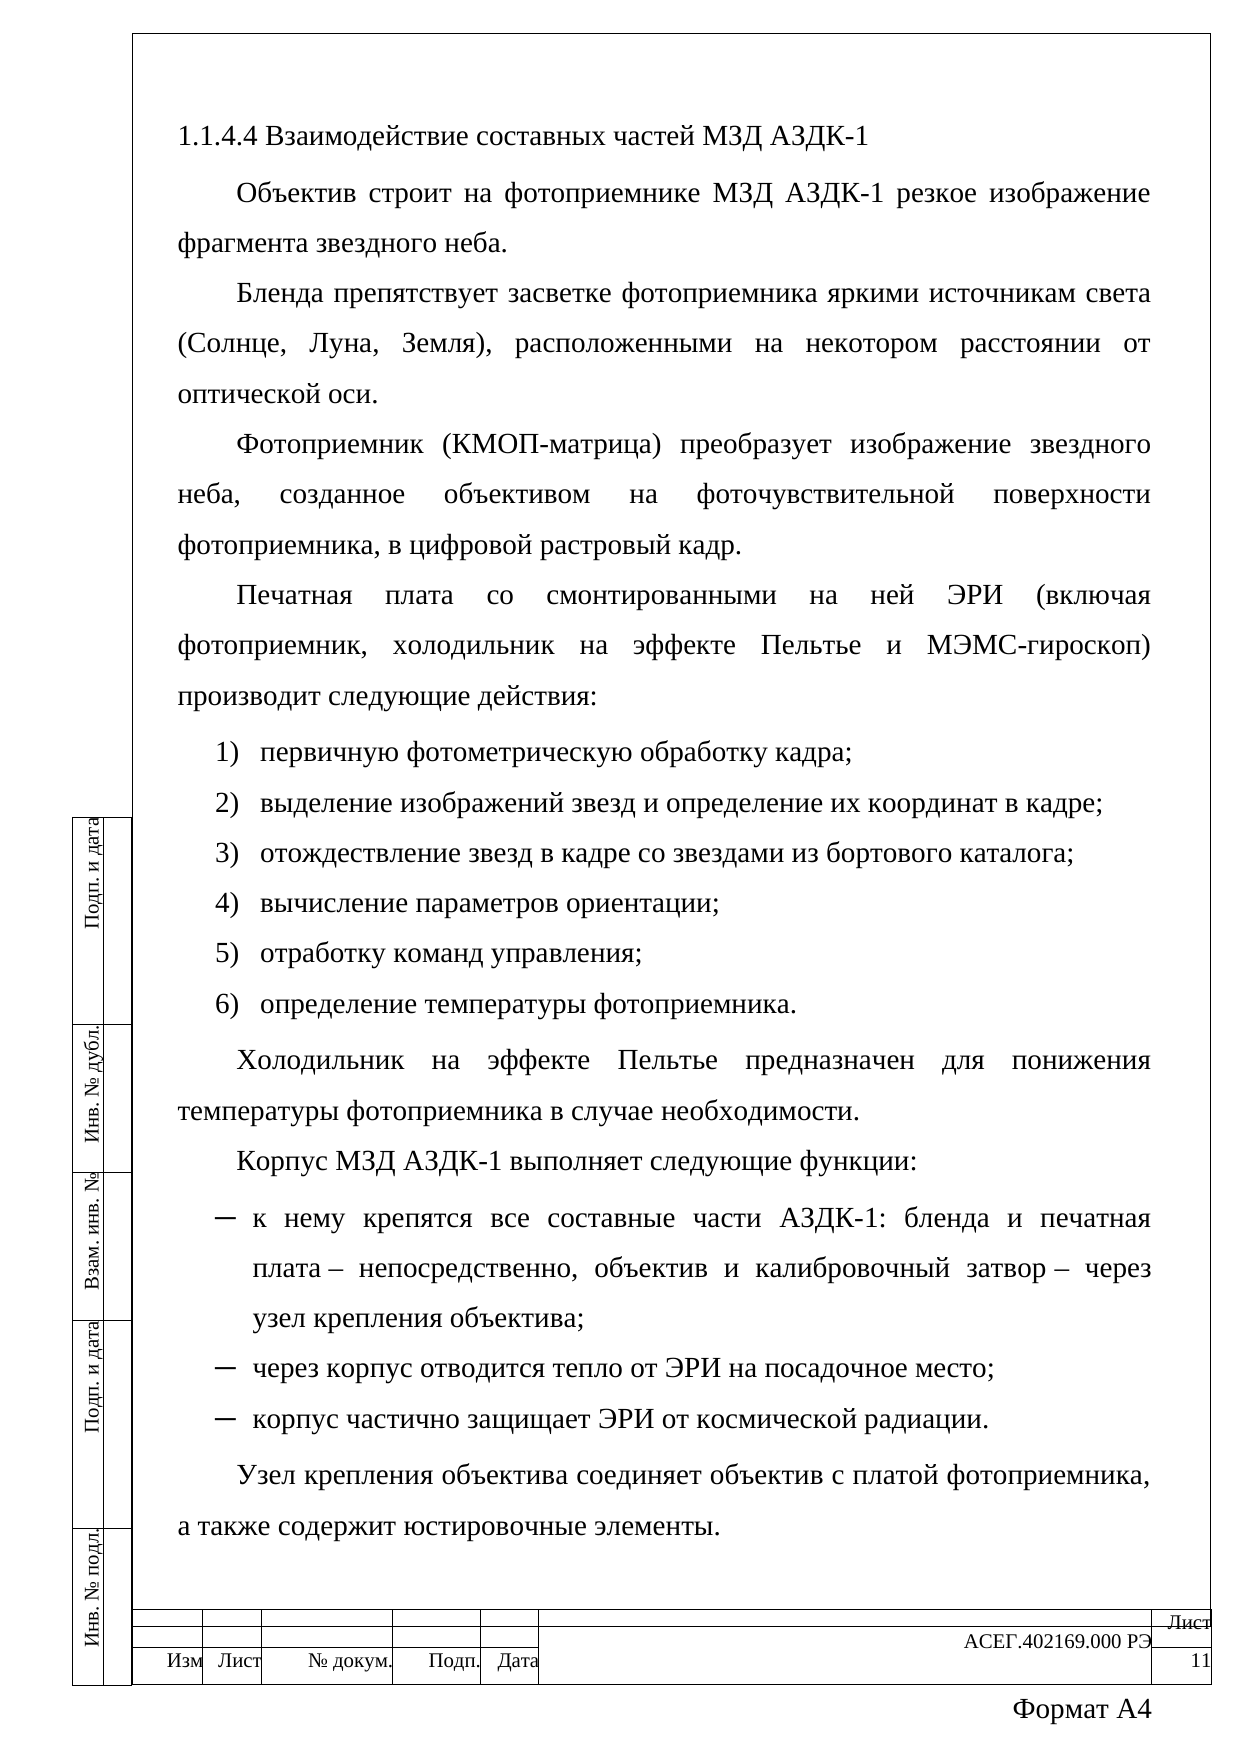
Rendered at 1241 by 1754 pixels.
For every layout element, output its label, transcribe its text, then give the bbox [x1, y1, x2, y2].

text Холодильник на эффекте Пельтье предназначен для понижения температуры фотоприемника в случае необходимости. [177, 1042, 1152, 1126]
text через корпус отводится тепло от ЭРИ на посадочное место; [215, 1351, 1152, 1384]
text Фотоприемник (КМОП-матрица) преобразует изображение звездного неба, созданное объективом на фоточувствительной поверхности фотоприемника, в цифровой растровый кадр. [177, 426, 1152, 560]
text определение температуры фотоприемника. [215, 986, 1152, 1019]
text выделение изображений звезд и определение их координат в кадре; [215, 785, 1152, 818]
text Печатная плата со смонтированными на ней ЭРИ (включая фотоприемник, холодильник на эффекте Пельтье и МЭМС-гироскоп) производит следующие действия: [177, 577, 1152, 711]
text Узел крепления объектива соединяет объектив с платой фотоприемника, а также содержит юстировочные элементы. [177, 1457, 1152, 1541]
text отождествление звезд в кадре со звездами из бортового каталога; [215, 835, 1152, 868]
text Бленда препятствует засветке фотоприемника яркими источникам света (Солнце, Луна, Земля), расположенными на некотором расстоянии от оптической оси. [177, 275, 1152, 409]
text первичную фотометрическую обработку кадра; [215, 734, 1152, 768]
subtitle Взаимодействие составных частей МЗД АЗДК-1 [177, 118, 1152, 152]
text Корпус МЗД АЗДК-1 выполняет следующие функции: [177, 1143, 1152, 1177]
text отработку команд управления; [215, 936, 1152, 969]
text корпус частично защищает ЭРИ от космической радиации. [215, 1401, 1152, 1434]
text вычисление параметров ориентации; [215, 885, 1152, 919]
text Объектив строит на фотоприемнике МЗД АЗДК-1 резкое изображение фрагмента звездного неба. [177, 175, 1152, 258]
text к нему крепятся все составные части АЗДК-1: бленда и печатная плата – непосредственно, объектив и калибровочный затвор – через узел крепления объектива; [215, 1200, 1152, 1334]
